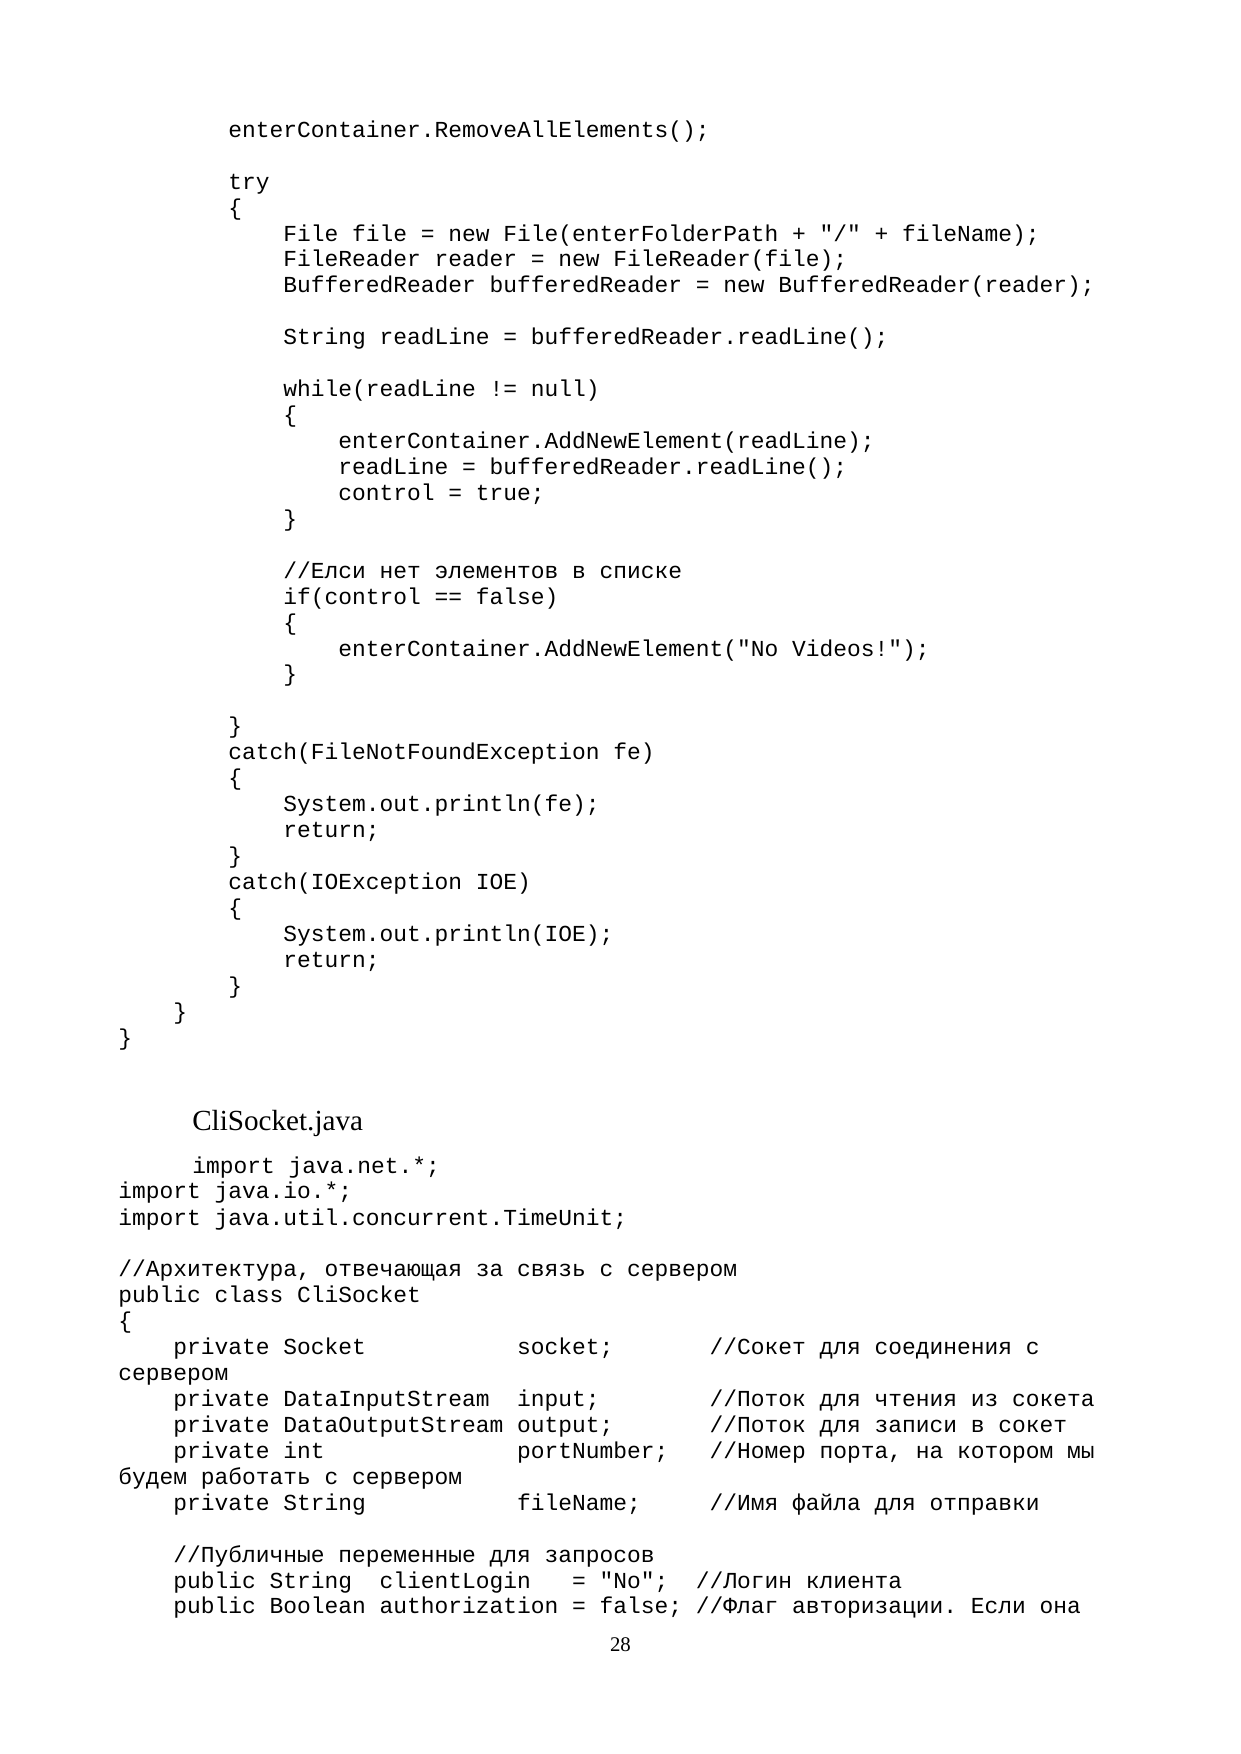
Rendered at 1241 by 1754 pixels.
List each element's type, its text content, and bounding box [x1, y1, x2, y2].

text CliSocket.java [118, 1103, 1152, 1136]
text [118, 118, 1152, 1052]
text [118, 1154, 1152, 1621]
